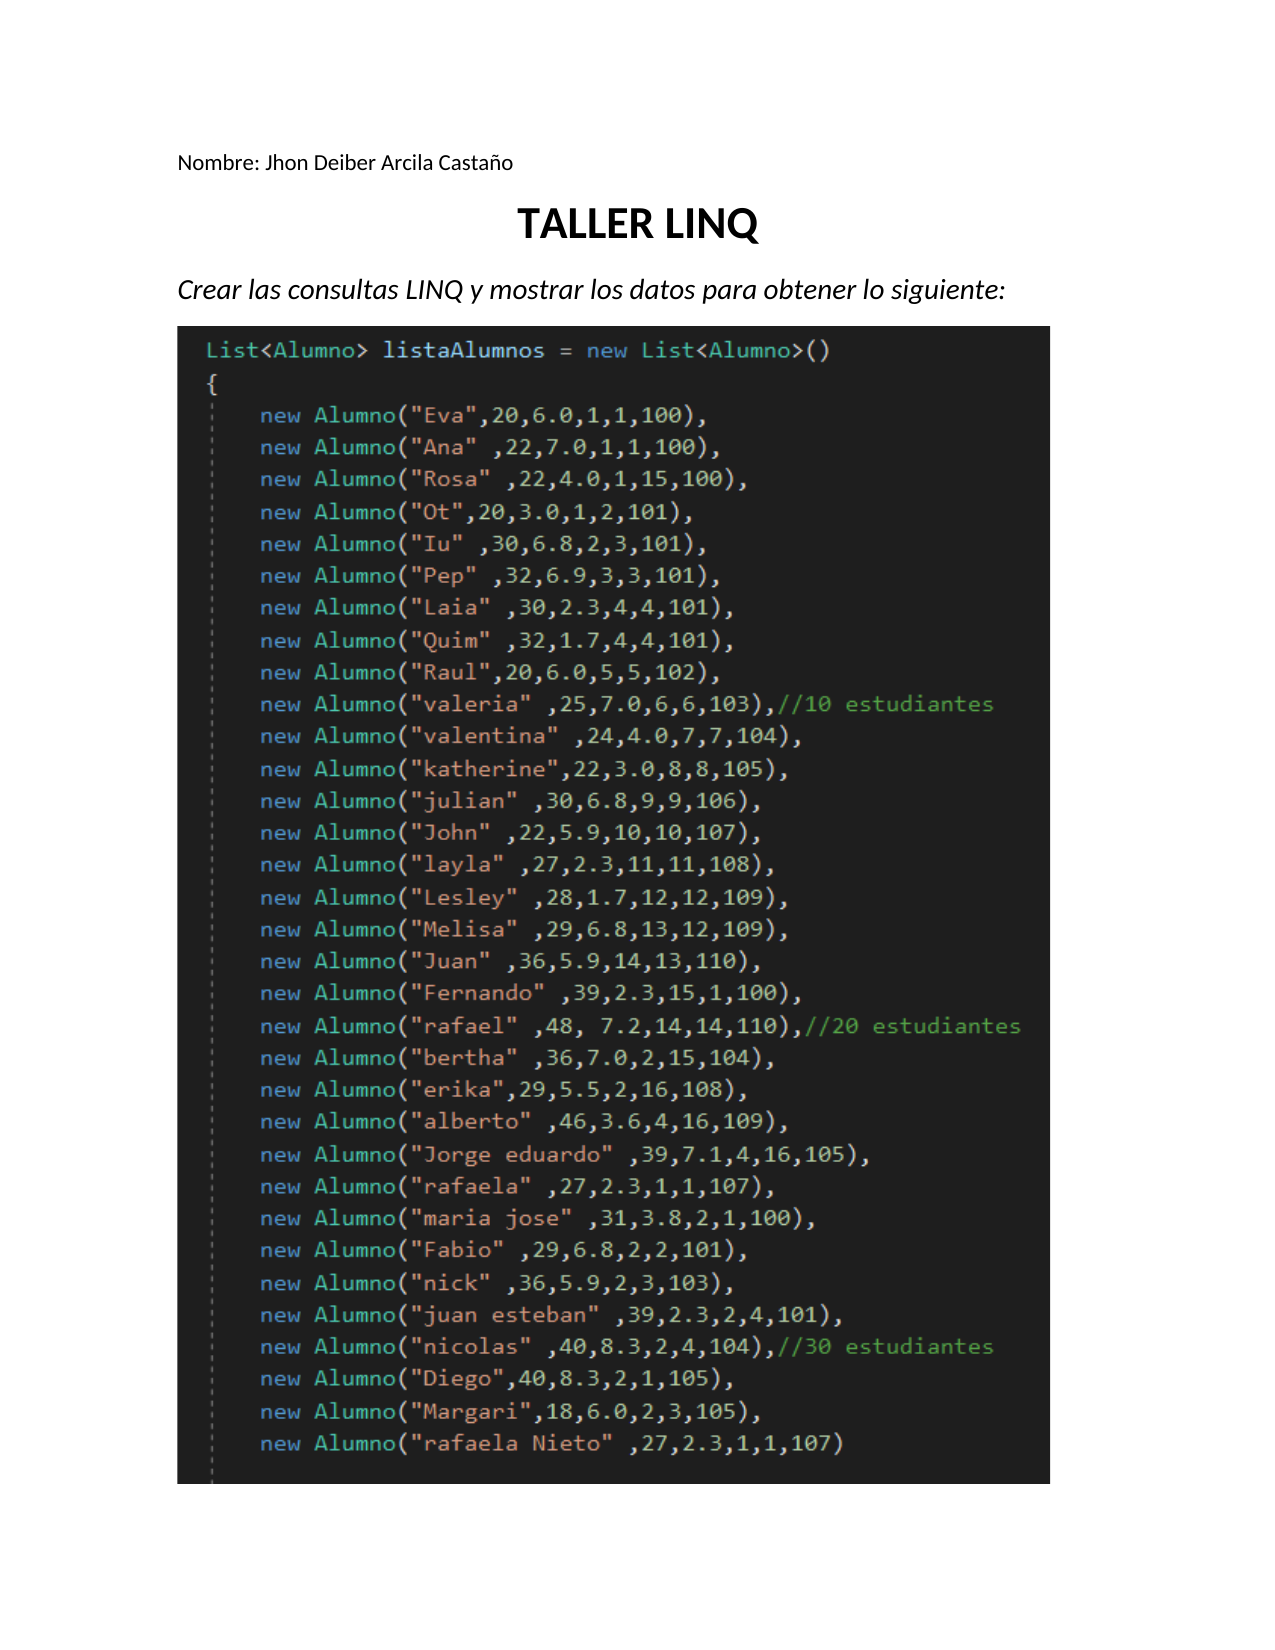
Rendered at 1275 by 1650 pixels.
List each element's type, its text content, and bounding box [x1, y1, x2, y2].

text TALLER LINQ [177, 194, 1098, 250]
text Crear las consultas LINQ y mostrar los datos para obtener lo siguiente: [177, 271, 1098, 307]
picture [177, 326, 1051, 1484]
text Nombre: Jhon Deiber Arcila Castaño [177, 148, 1098, 176]
